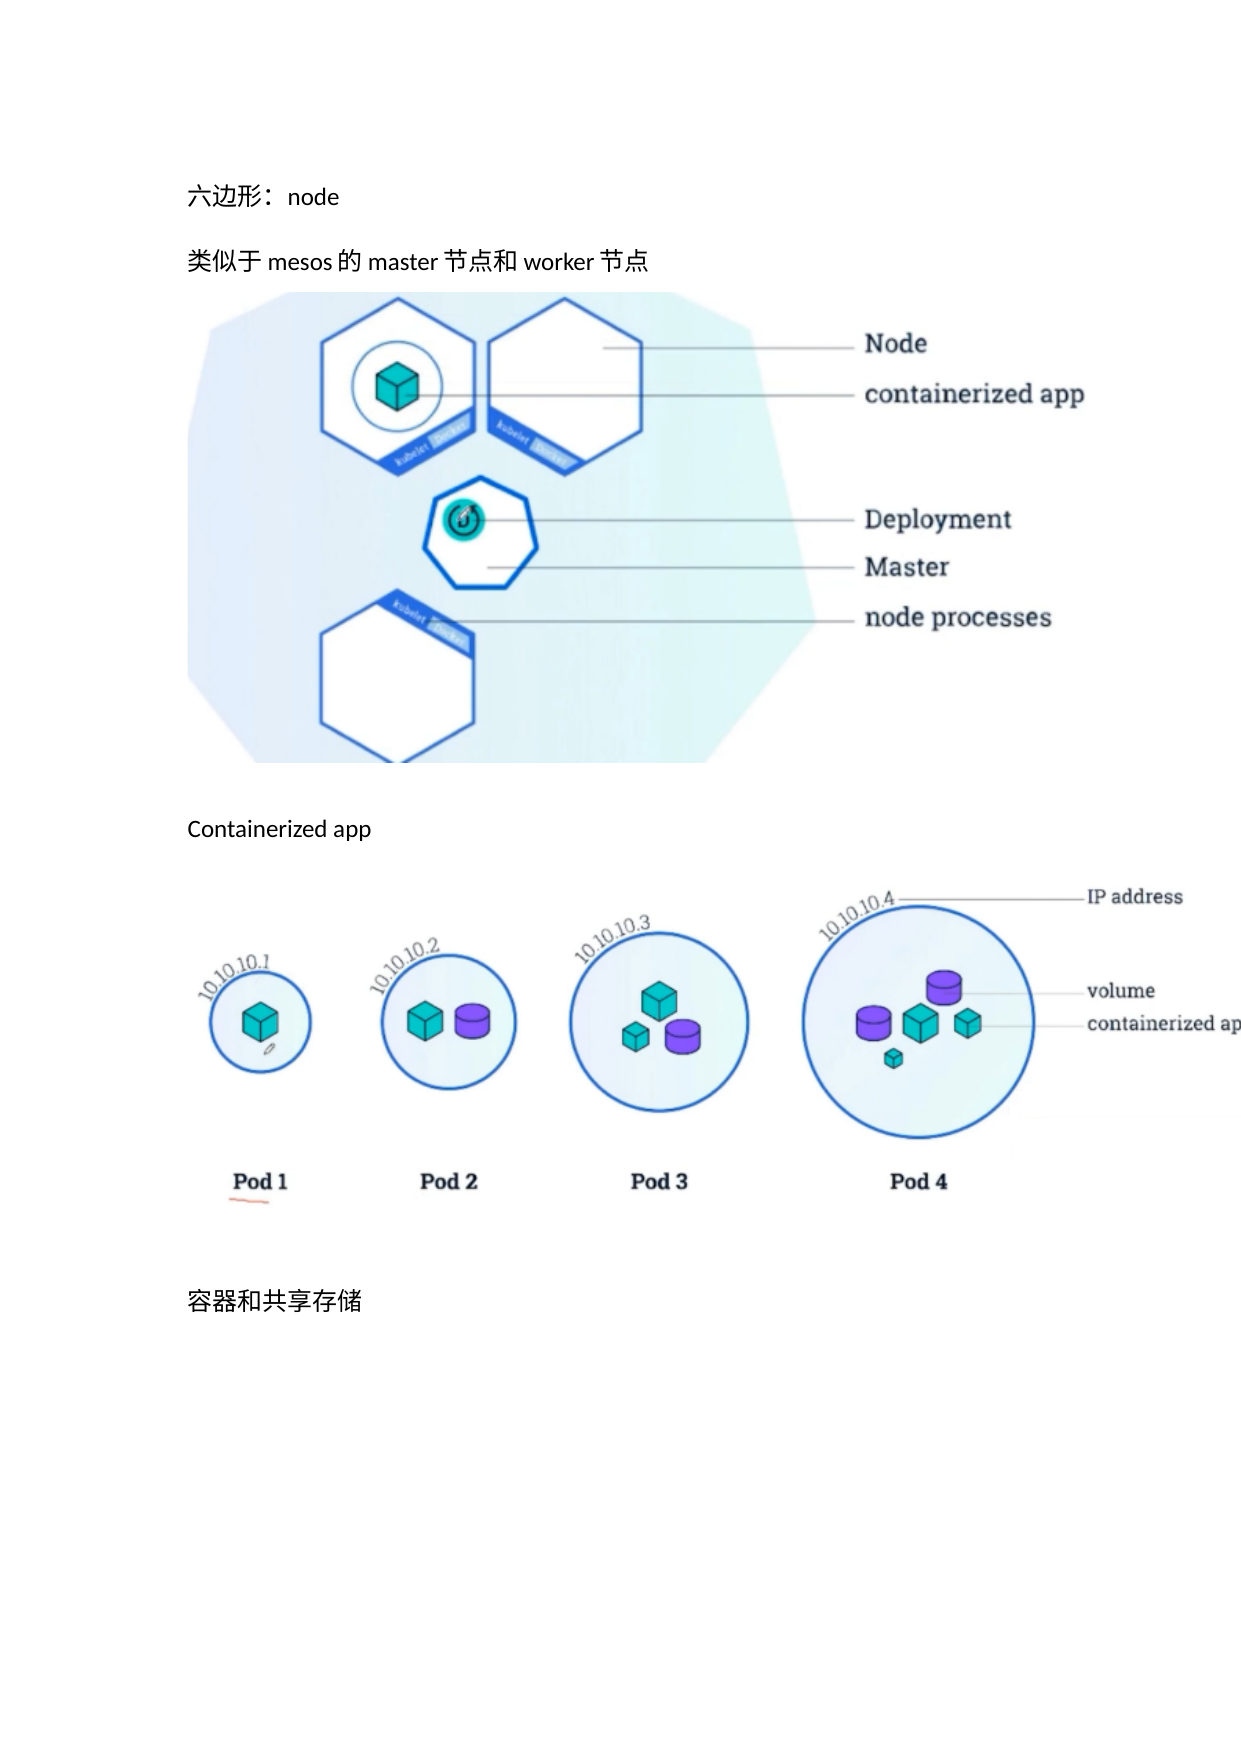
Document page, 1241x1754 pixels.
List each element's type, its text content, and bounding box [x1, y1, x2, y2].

text Containerized app [187, 812, 1053, 844]
picture [187, 292, 1138, 763]
text 类似于mesos的master节点和worker节点 [187, 227, 1053, 292]
text 容器和共享存储 [187, 1267, 1053, 1332]
text 六边形：node [187, 162, 1053, 227]
picture [187, 844, 1241, 1236]
